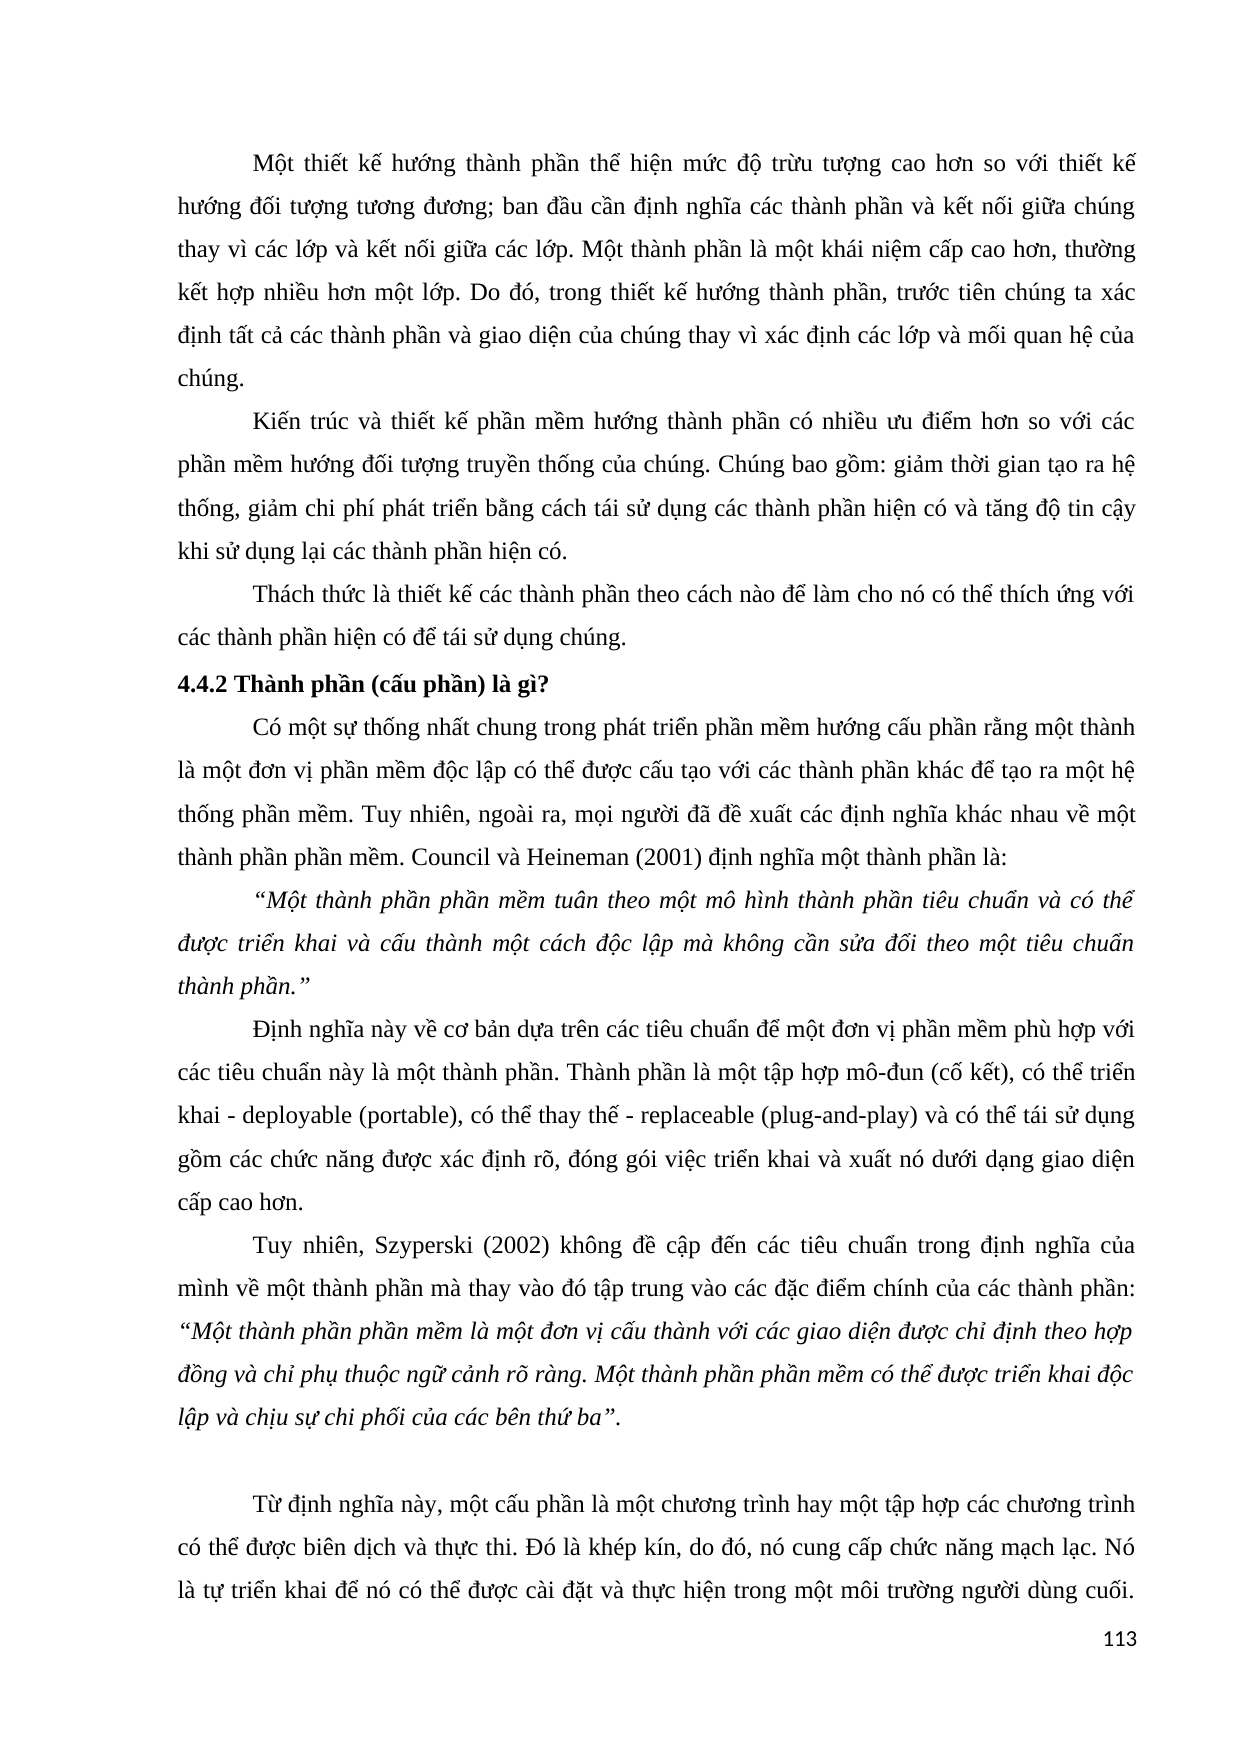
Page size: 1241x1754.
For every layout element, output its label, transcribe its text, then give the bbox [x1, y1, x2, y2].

text Thách thức là thiết kế các thành phần theo cách nào để làm cho nó có thể thích ứng với các thành phần hiện có để tái sử dụng chúng. [177, 579, 1137, 651]
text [177, 1489, 1137, 1604]
subtitle 4.4.2 Thành phần (cấu phần) là gì? [177, 669, 1137, 698]
text Có một sự thống nhất chung trong phát triển phần mềm hướng cấu phần rằng một thành là một đơn vị phần mềm độc lập có thể được cấu tạo với các thành phần khác để tạo ra một hệ thống phần mềm. Tuy nhiên, ngoài ra, mọi người đã đề xuất các định nghĩa khác nhau về một thành phần phần mềm. Council và Heineman (2001) định nghĩa một thành phần là: [177, 712, 1137, 871]
text “Một thành phần phần mềm tuân theo một mô hình thành phần tiêu chuẩn và có thể được triển khai và cấu thành một cách độc lập mà không cần sửa đổi theo một tiêu chuẩn thành phần.” [177, 885, 1137, 1000]
text Một thiết kế hướng thành phần thể hiện mức độ trừu tượng cao hơn so với thiết kế hướng đối tượng tương đương; ban đầu cần định nghĩa các thành phần và kết nối giữa chúng thay vì các lớp và kết nối giữa các lớp. Một thành phần là một khái niệm cấp cao hơn, thường kết hợp nhiều hơn một lớp. Do đó, trong thiết kế hướng thành phần, trước tiên chúng ta xác định tất cả các thành phần và giao diện của chúng thay vì xác định các lớp và mối quan hệ của chúng. [177, 148, 1137, 392]
text Định nghĩa này về cơ bản dựa trên các tiêu chuẩn để một đơn vị phần mềm phù hợp với các tiêu chuẩn này là một thành phần. Thành phần là một tập hợp mô-đun (cố kết), có thể triển khai - deployable (portable), có thể thay thế - replaceable (plug-and-play) và có thể tái sử dụng gồm các chức năng được xác định rõ, đóng gói việc triển khai và xuất nó dưới dạng giao diện cấp cao hơn. [177, 1014, 1137, 1216]
text Kiến trúc và thiết kế phần mềm hướng thành phần có nhiều ưu điểm hơn so với các phần mềm hướng đối tượng truyền thống của chúng. Chúng bao gồm: giảm thời gian tạo ra hệ thống, giảm chi phí phát triển bằng cách tái sử dụng các thành phần hiện có và tăng độ tin cậy khi sử dụng lại các thành phần hiện có. [177, 406, 1137, 564]
text Tuy nhiên, Szyperski (2002) không đề cập đến các tiêu chuẩn trong định nghĩa của mình về một thành phần mà thay vào đó tập trung vào các đặc điểm chính của các thành phần: “Một thành phần phần mềm là một đơn vị cấu thành với các giao diện được chỉ định theo hợp đồng và chỉ phụ thuộc ngữ cảnh rõ ràng. Một thành phần phần mềm có thể được triển khai độc lập và chịu sự chi phối của các bên thứ ba”. [177, 1230, 1137, 1431]
